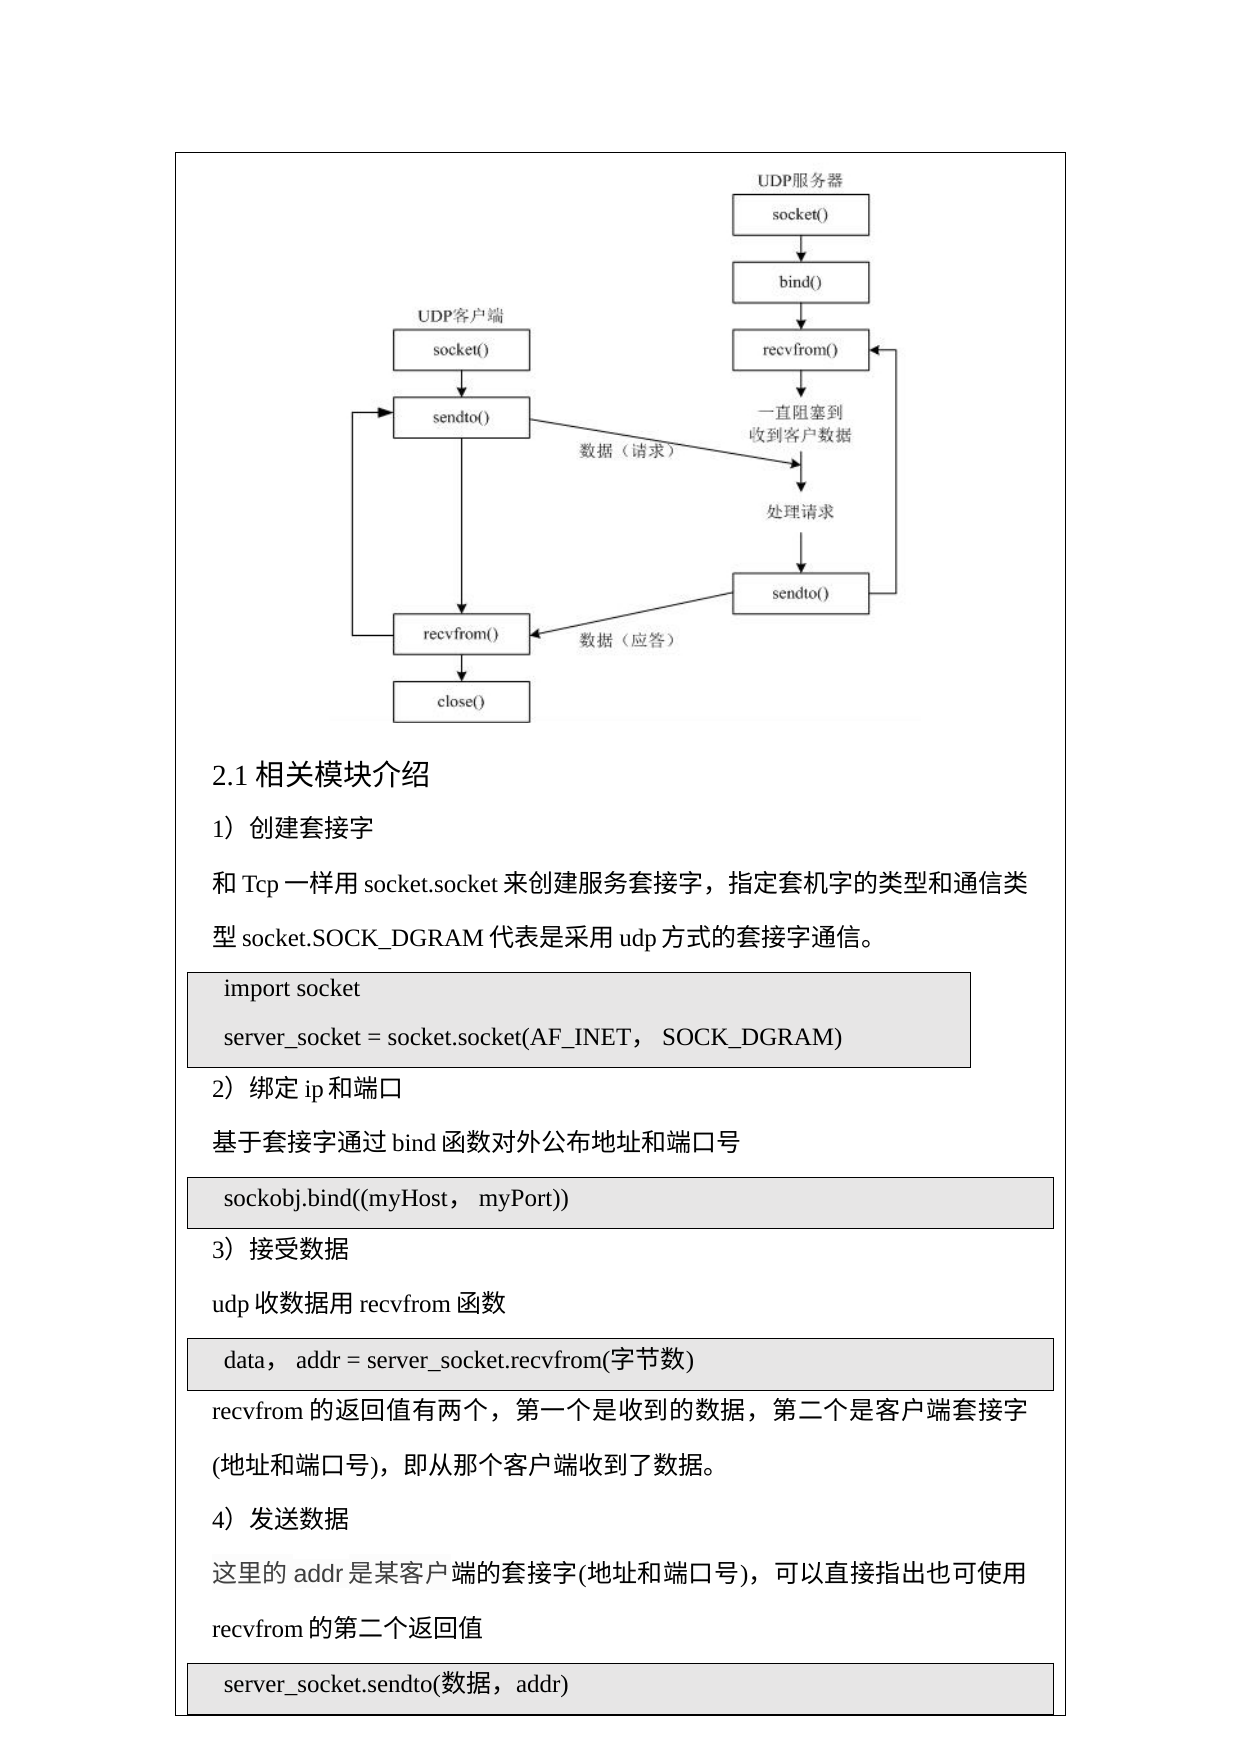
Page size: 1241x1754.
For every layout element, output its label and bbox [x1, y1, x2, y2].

picture [316, 153, 921, 723]
table_cell [176, 153, 1065, 1715]
